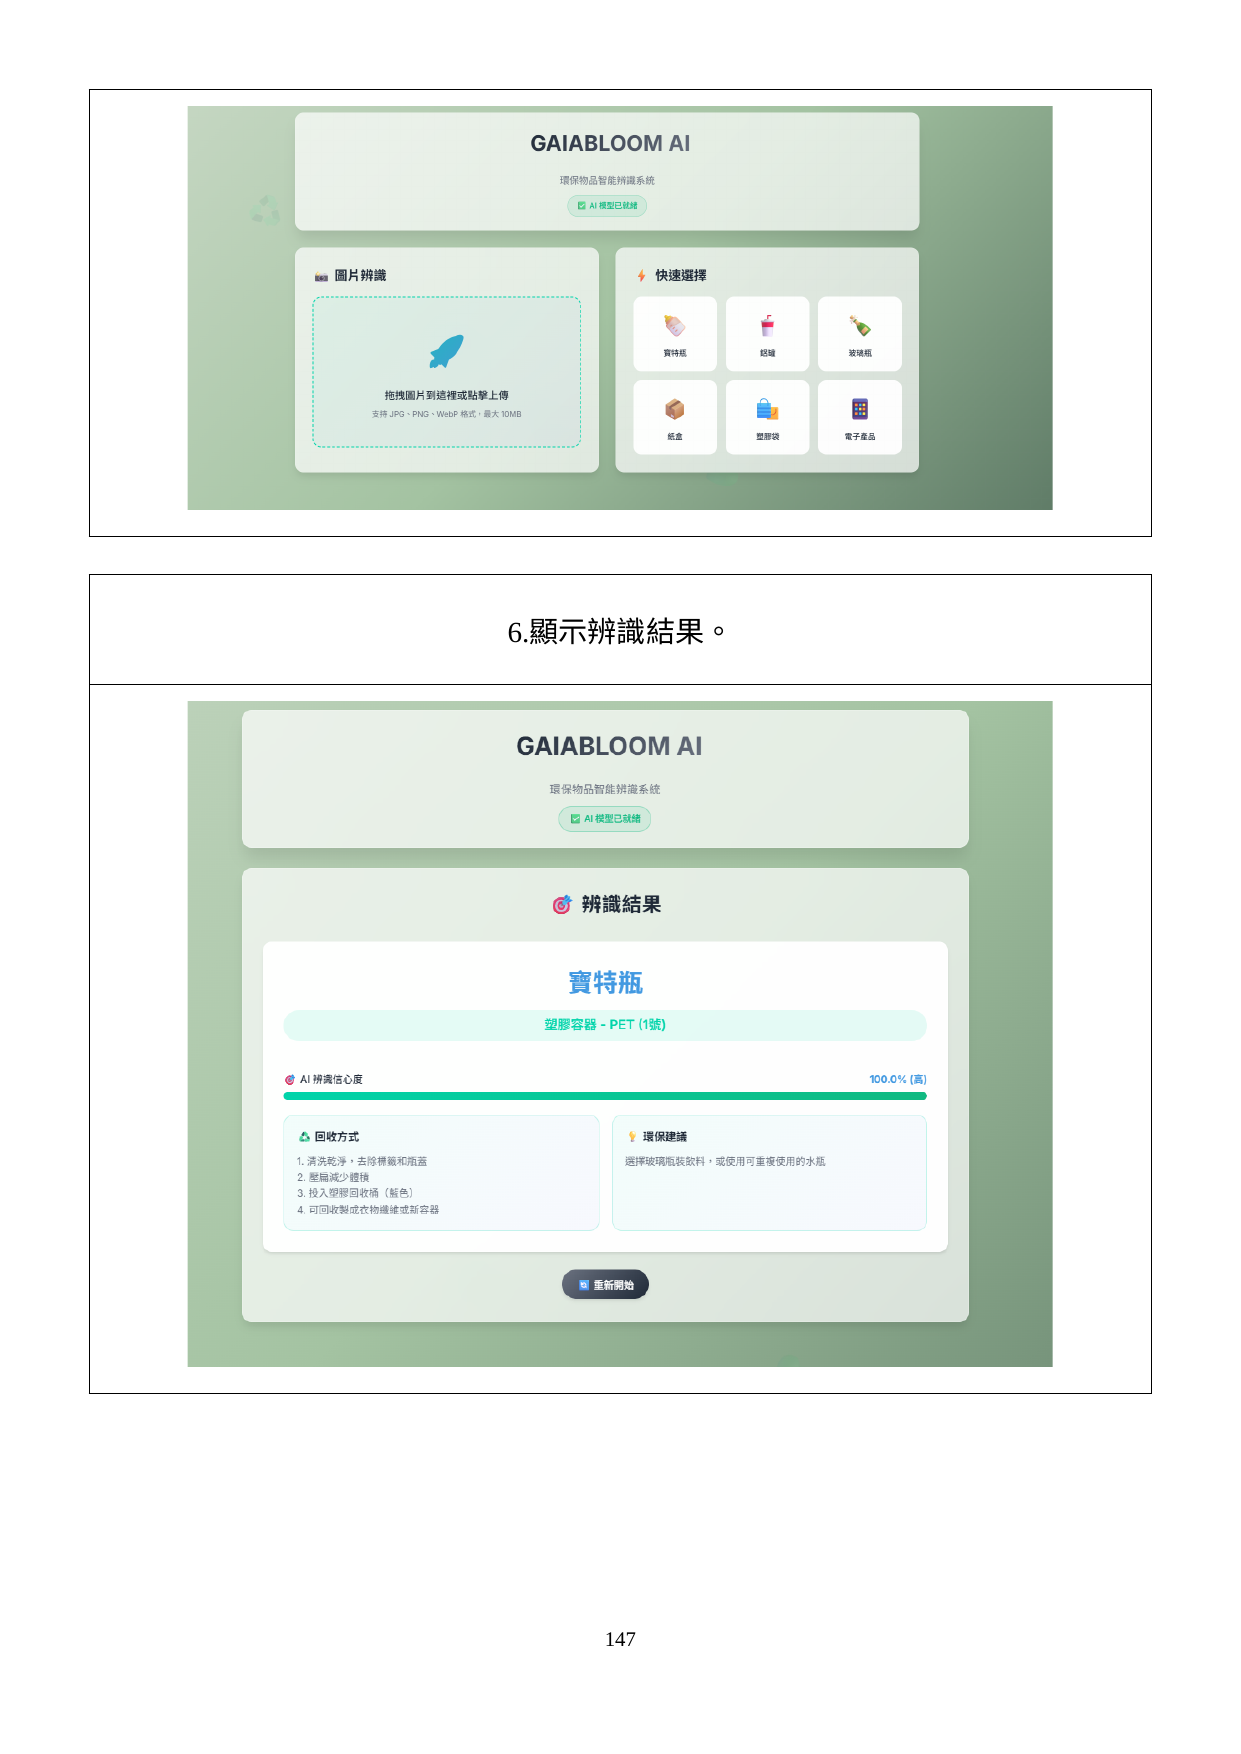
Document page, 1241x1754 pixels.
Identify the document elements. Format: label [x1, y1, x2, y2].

picture [187, 106, 1053, 510]
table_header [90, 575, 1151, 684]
picture [187, 701, 1053, 1367]
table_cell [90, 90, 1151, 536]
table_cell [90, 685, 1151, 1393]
